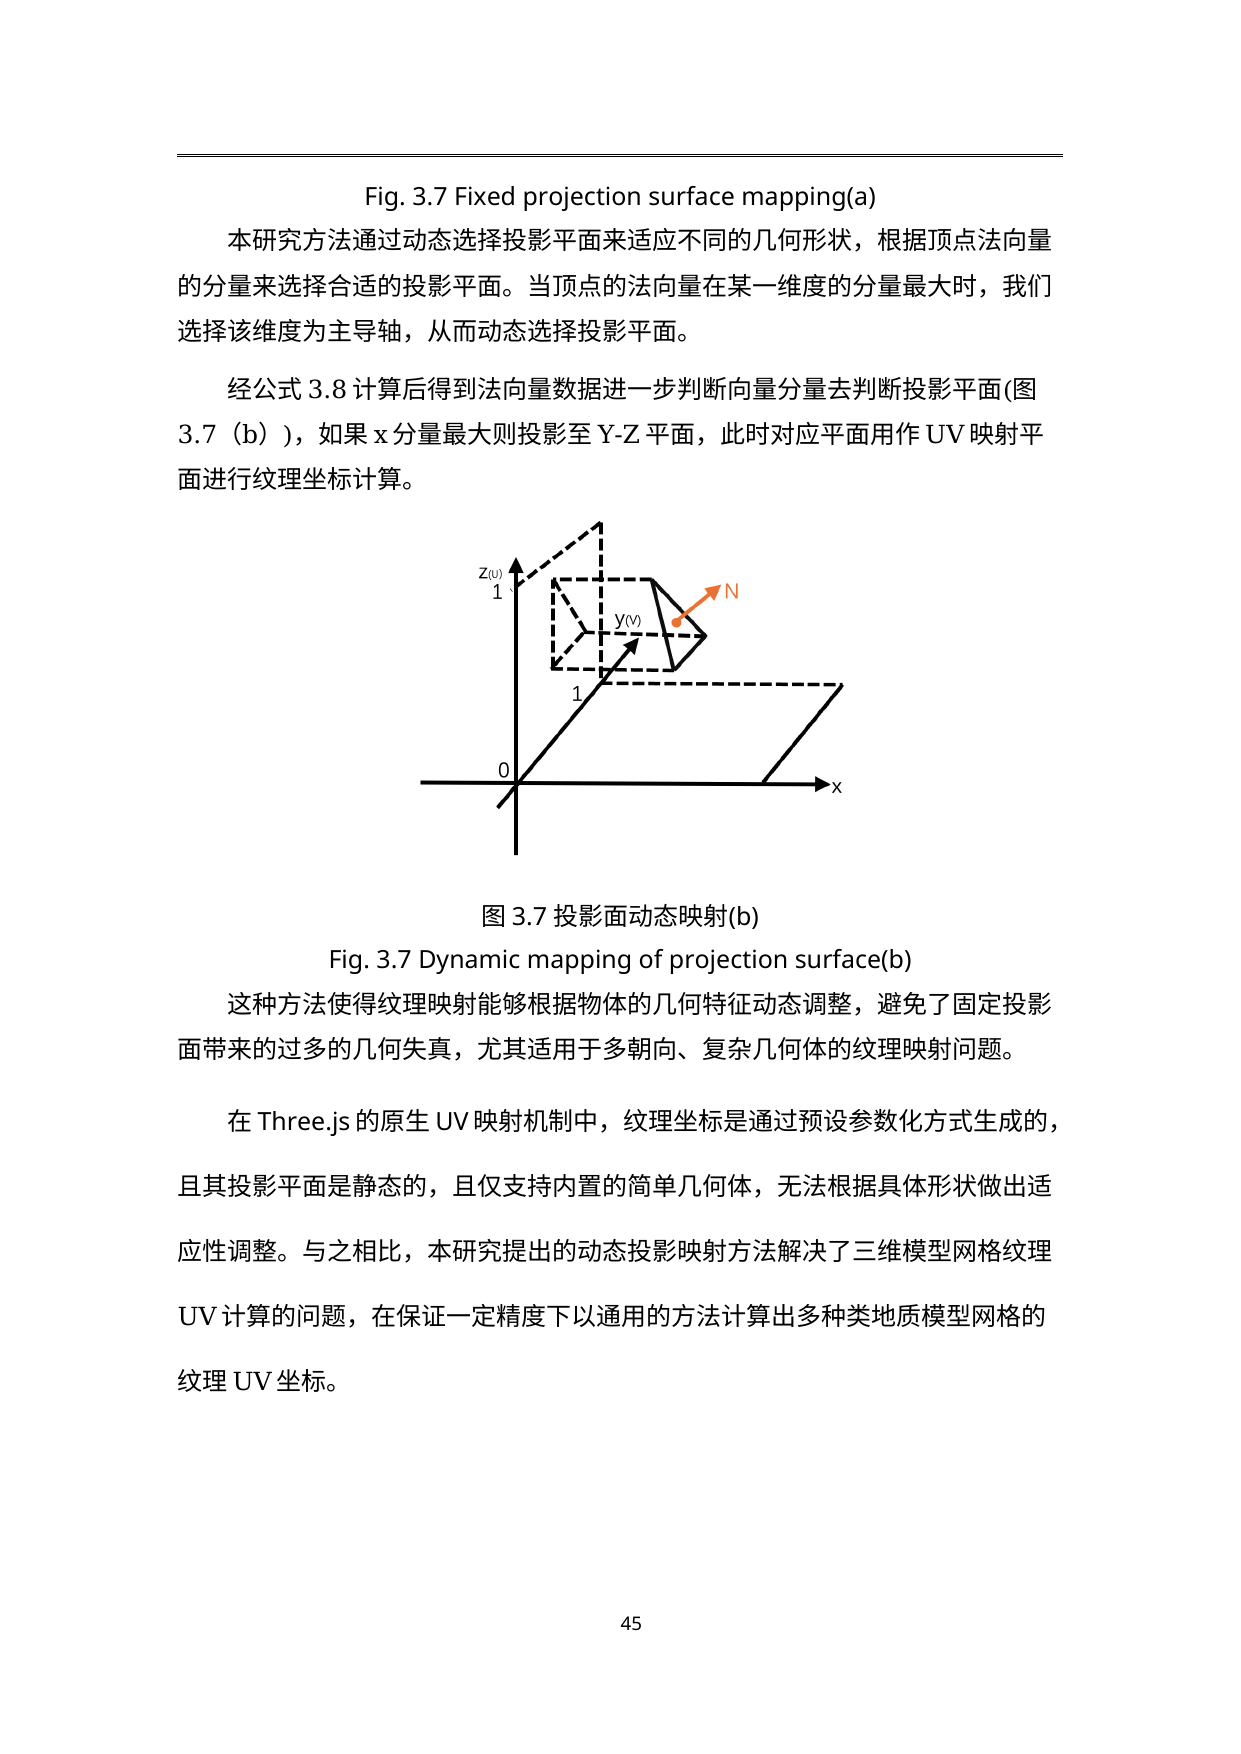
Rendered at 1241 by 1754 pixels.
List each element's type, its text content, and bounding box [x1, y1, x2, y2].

text Fig. 3.7 Fixed projection surface mapping(a) [177, 178, 1063, 212]
text 本研究方法通过动态选择投影平面来适应不同的几何形状，根据顶点法向量的分量来选择合适的投影平面。当顶点的法向量在某一维度的分量最大时，我们选择该维度为主导轴，从而动态选择投影平面。 [177, 221, 1063, 348]
text 这种方法使得纹理映射能够根据物体的几何特征动态调整，避免了固定投影面带来的过多的几何失真，尤其适用于多朝向、复杂几何体的纹理映射问题。 [177, 984, 1063, 1066]
text 图3.7 投影面动态映射(b) [177, 897, 1063, 933]
text 在Three.js的原生UV映射机制中，纹理坐标是通过预设参数化方式生成的，且其投影平面是静态的，且仅支持内置的简单几何体，无法根据具体形状做出适应性调整。与之相比，本研究提出的动态投影映射方法解决了三维模型网格纹理UV计算的问题，在保证一定精度下以通用的方法计算出多种类地质模型网格的纹理UV坐标。 [177, 1087, 1063, 1412]
text Fig. 3.7 Dynamic mapping of projection surface(b) [177, 942, 1063, 976]
picture [386, 517, 904, 876]
text 经公式3.8计算后得到法向量数据进一步判断向量分量去判断投影平面(图3.7（b）)，如果x分量最大则投影至Y-Z平面，此时对应平面用作UV映射平面进行纹理坐标计算。 [177, 369, 1063, 496]
